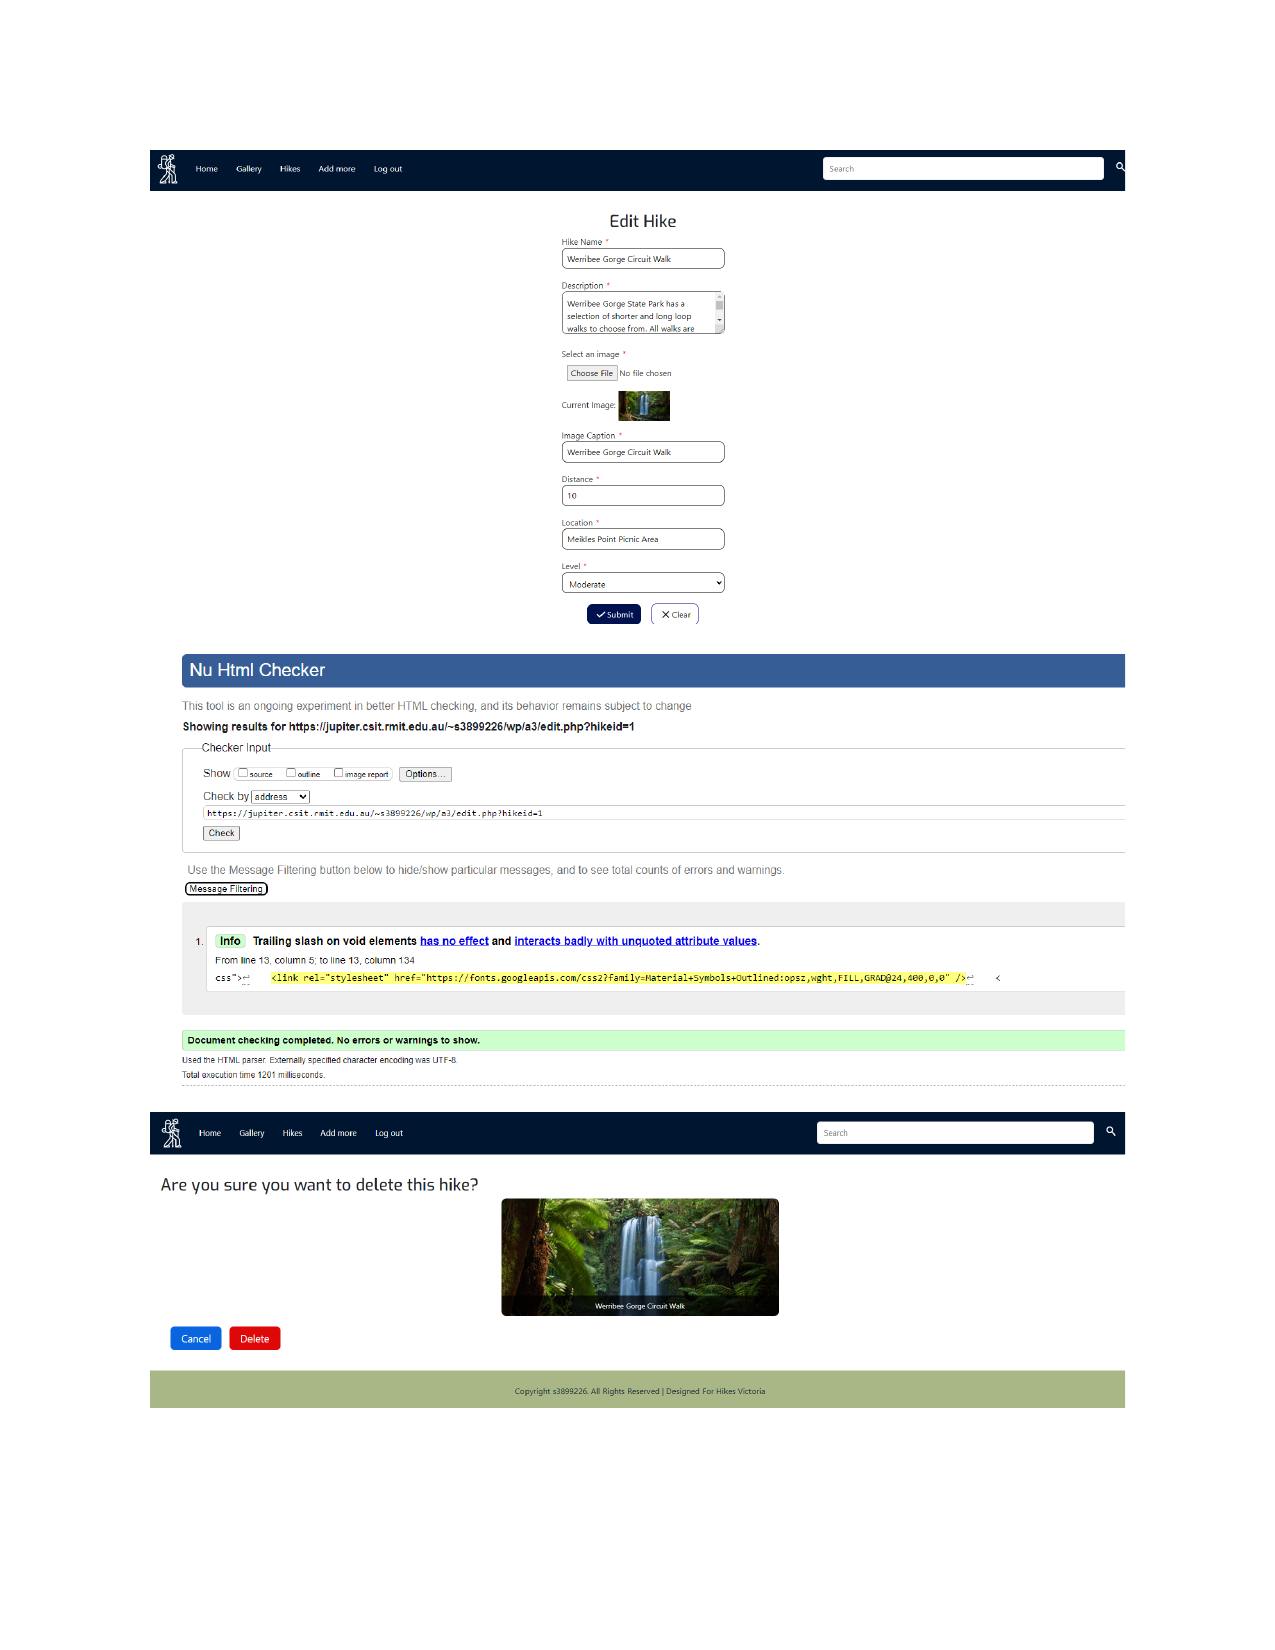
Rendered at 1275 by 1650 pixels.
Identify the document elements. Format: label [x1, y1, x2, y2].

picture [150, 150, 1125, 624]
picture [150, 645, 1125, 1108]
picture [150, 1112, 1125, 1408]
